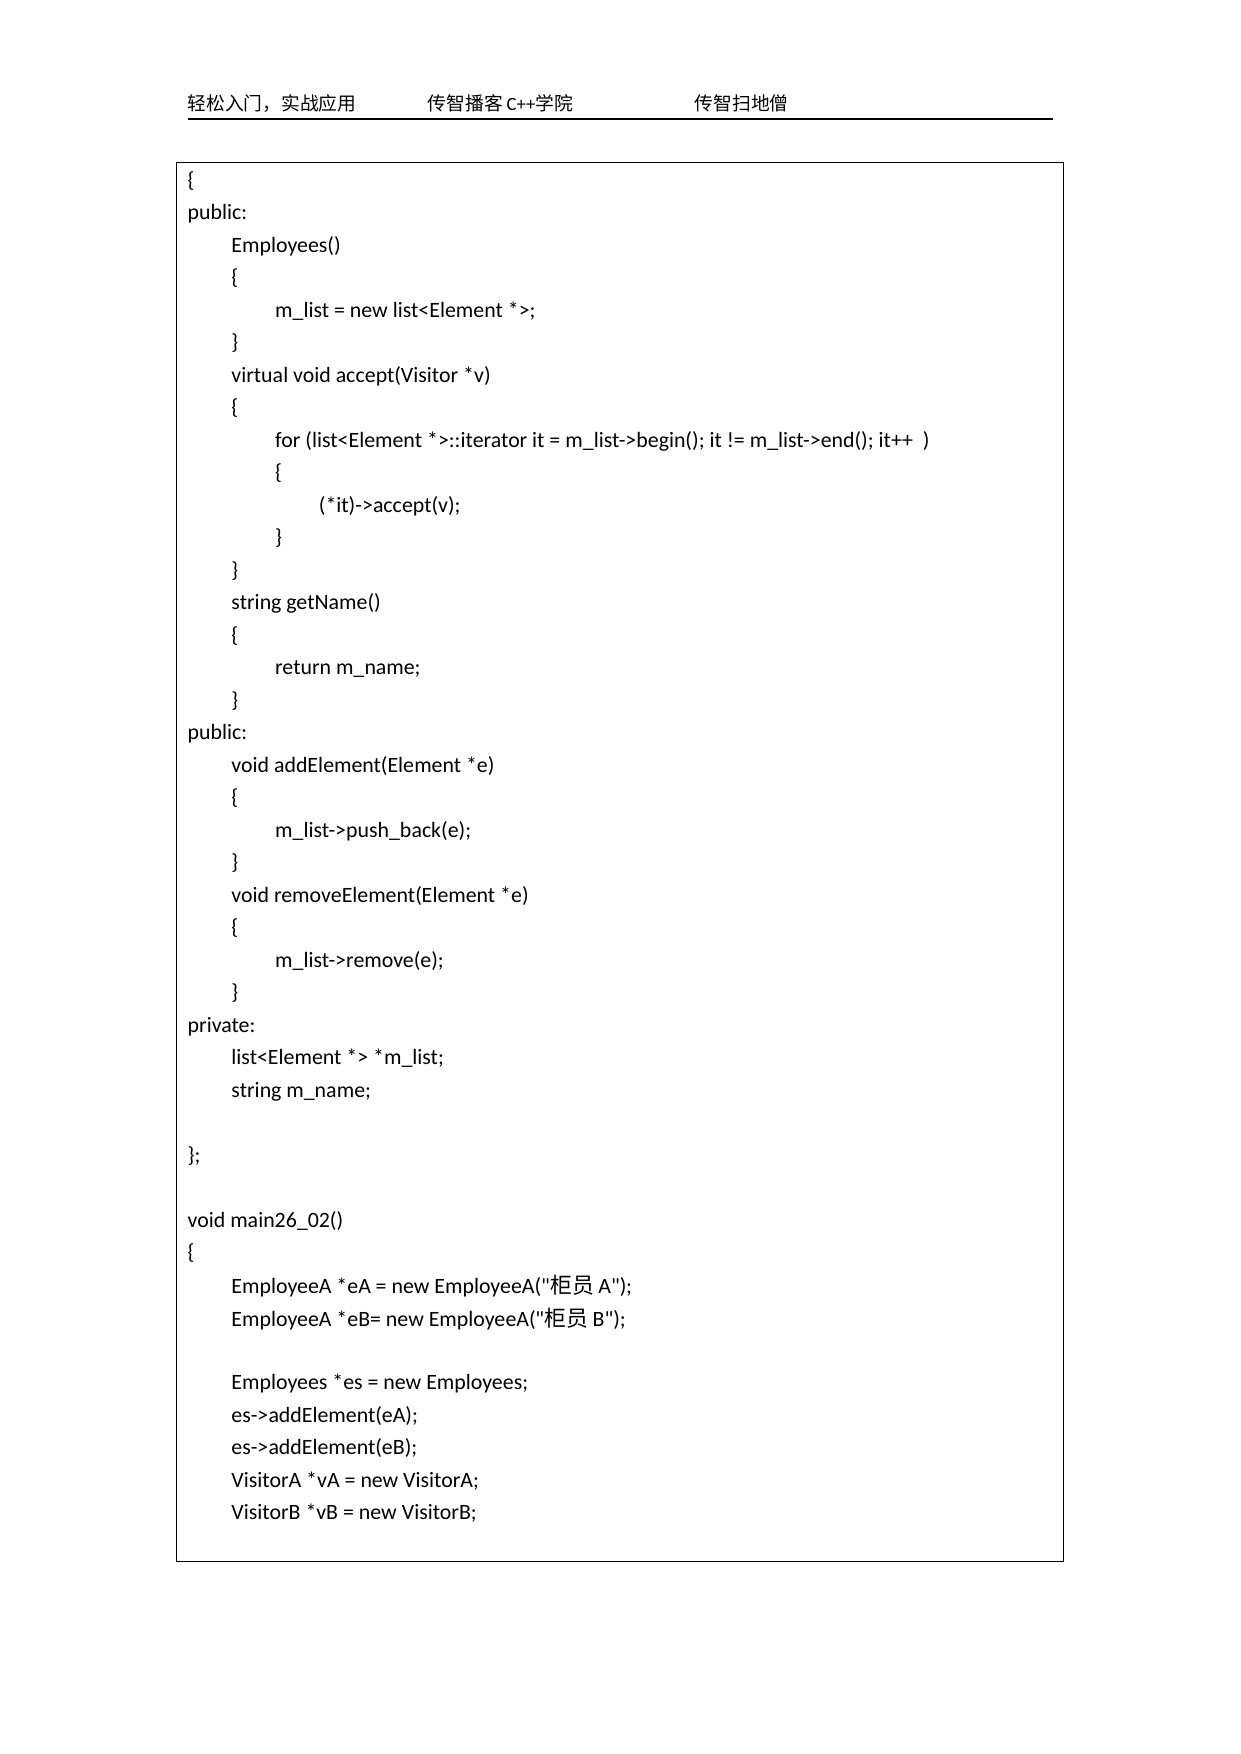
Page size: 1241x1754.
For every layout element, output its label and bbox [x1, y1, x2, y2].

table_header [177, 163, 1063, 1561]
